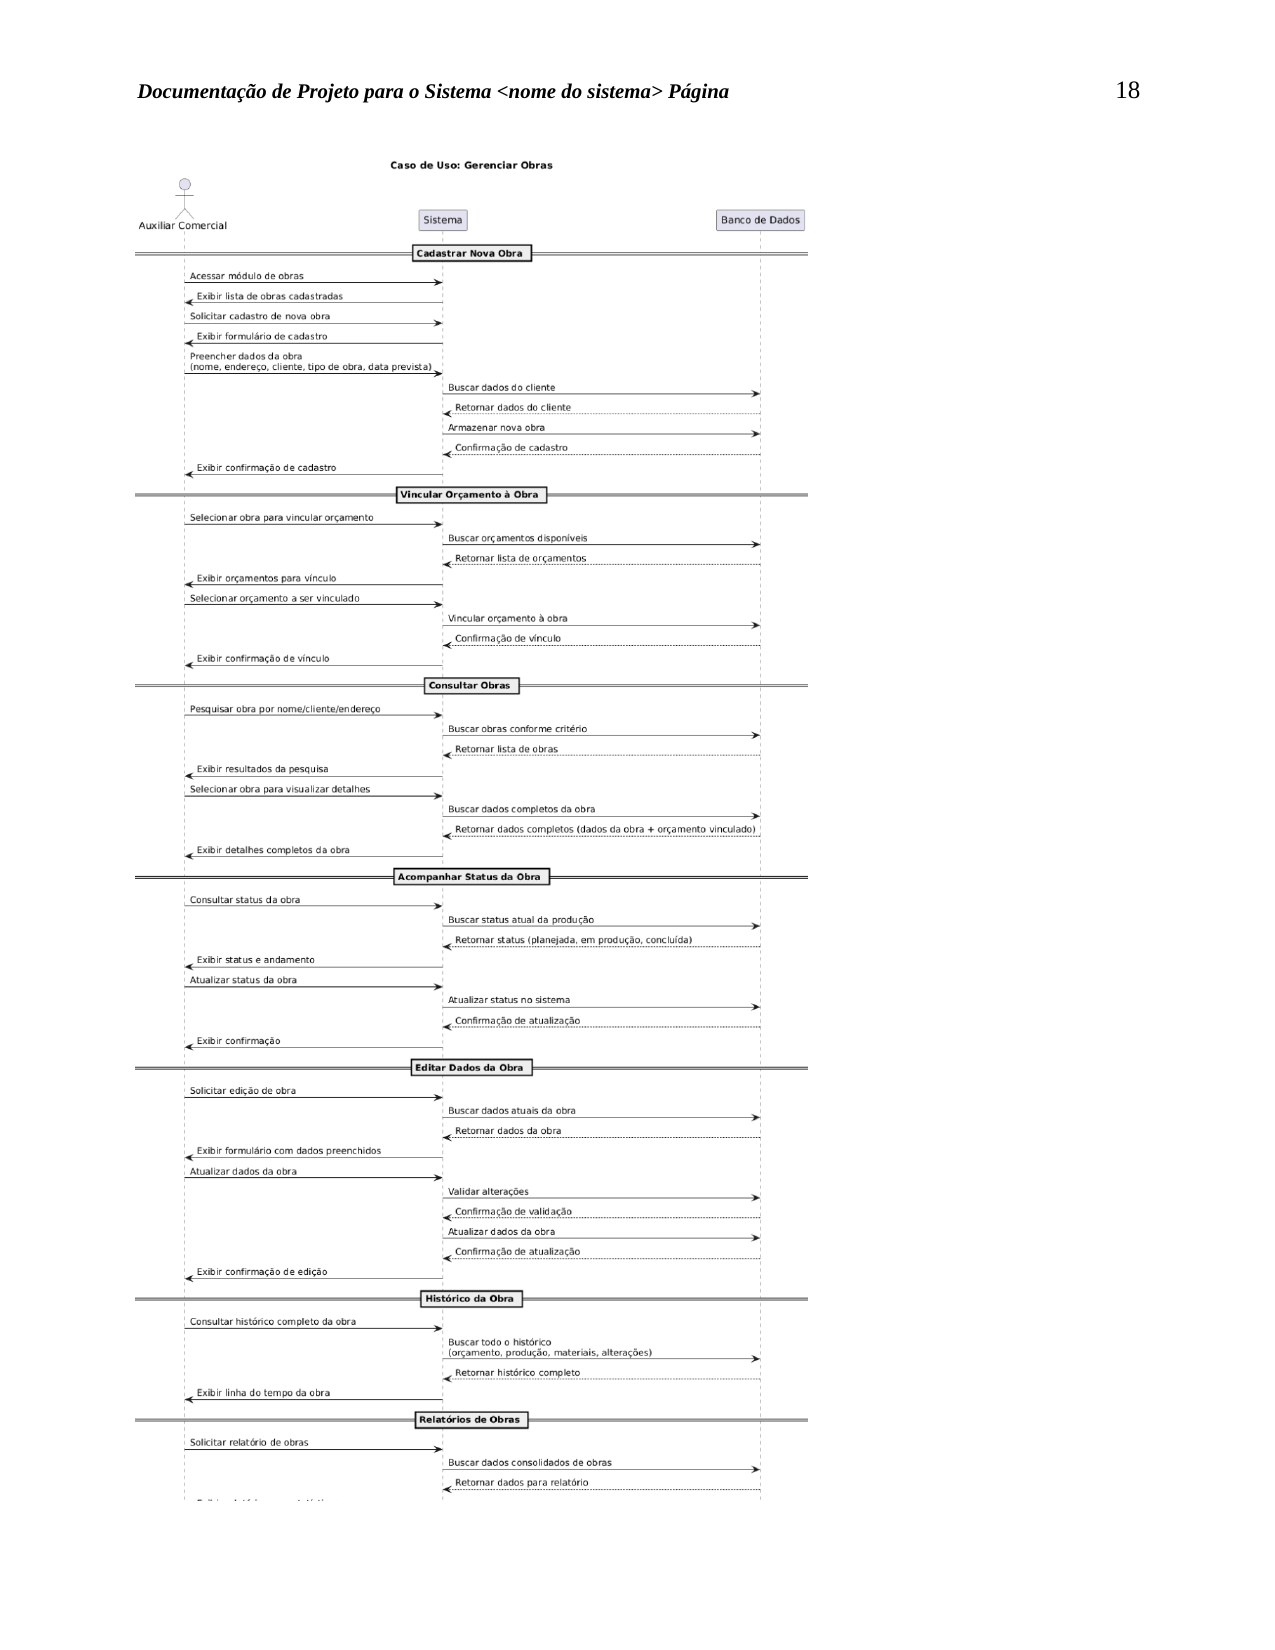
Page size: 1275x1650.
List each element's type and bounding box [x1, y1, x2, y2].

picture [135, 150, 812, 1501]
